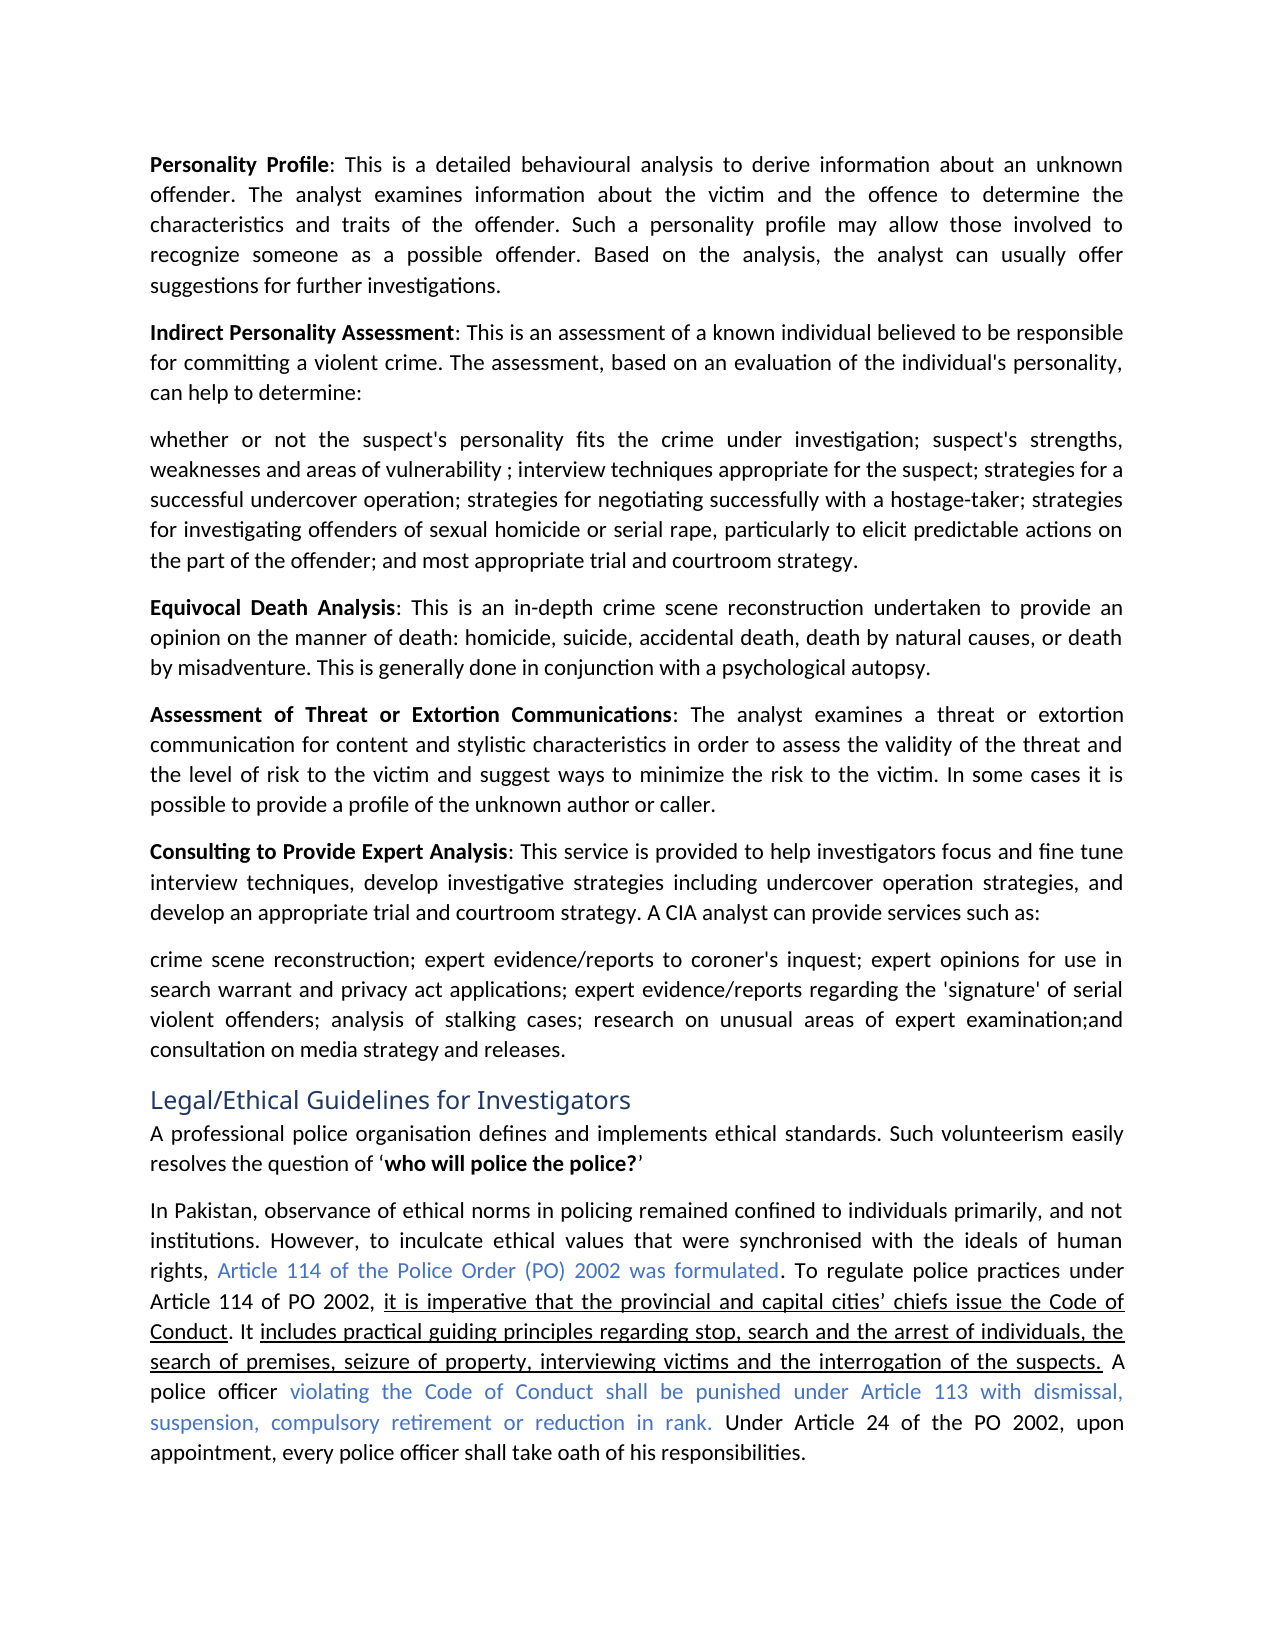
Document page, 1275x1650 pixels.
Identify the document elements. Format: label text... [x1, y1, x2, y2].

text crime scene reconstruction; expert evidence/reports to coroner's inquest; expert opinions for use in search warrant and privacy act applications; expert evidence/reports regarding the 'signature' of serial violent offenders; analysis of stalking cases; research on unusual areas of expert examination;and consultation on media strategy and releases. [150, 945, 1125, 1063]
text In Pakistan, observance of ethical norms in policing remained confined to individuals primarily, and not institutions. However, to inculcate ethical values that were synchronised with the ideals of human rights, Article 114 of the Police Order (PO) 2002 was formulated. To regulate police practices under Article 114 of PO 2002, it is imperative that the provincial and capital cities’ chiefs issue the Code of Conduct. It includes practical guiding principles regarding stop, search and the arrest of individuals, the search of premises, seizure of property, interviewing victims and the interrogation of the suspects. A police officer violating the Code of Conduct shall be punished under Article 113 with dismissal, suspension, compulsory retirement or reduction in rank. Under Article 24 of the PO 2002, upon appointment, every police officer shall take oath of his responsibilities. [150, 1196, 1125, 1466]
text Equivocal Death Analysis: This is an in-depth crime scene reconstruction undertaken to provide an opinion on the manner of death: homicide, suicide, accidental death, death by natural causes, or death by misadventure. This is generally done in conjunction with a psychological autopsy. [150, 593, 1125, 681]
text Personality Profile: This is a detailed behavioural analysis to derive information about an unknown offender. The analyst examines information about the victim and the offence to determine the characteristics and traits of the offender. Such a personality profile may allow those involved to recognize someone as a possible offender. Based on the analysis, the analyst can usually offer suggestions for further investigations. [150, 150, 1125, 299]
text A professional police organisation defines and implements ethical standards. Such volunteerism easily resolves the question of ‘who will police the police?’ [150, 1119, 1125, 1177]
text whether or not the suspect's personality fits the crime under investigation; suspect's strengths, weaknesses and areas of vulnerability ; interview techniques appropriate for the suspect; strategies for a successful undercover operation; strategies for negotiating successfully with a hostage-taker; strategies for investigating offenders of sexual homicide or serial rape, particularly to elicit predictable actions on the part of the offender; and most appropriate trial and courtroom strategy. [150, 425, 1125, 574]
subtitle Legal/Ethical Guidelines for Investigators [150, 1082, 1125, 1116]
text Indirect Personality Assessment: This is an assessment of a known individual believed to be responsible for committing a violent crime. The assessment, based on an evaluation of the individual's personality, can help to determine: [150, 318, 1125, 406]
text Assessment of Threat or Extortion Communications: The analyst examines a threat or extortion communication for content and stylistic characteristics in order to assess the validity of the threat and the level of risk to the victim and suggest ways to minimize the risk to the victim. In some cases it is possible to provide a profile of the unknown author or caller. [150, 700, 1125, 819]
text Consulting to Provide Expert Analysis: This service is provided to help investigators focus and fine tune interview techniques, develop investigative strategies including undercover operation strategies, and develop an appropriate trial and courtroom strategy. A CIA analyst can provide services such as: [150, 837, 1125, 926]
